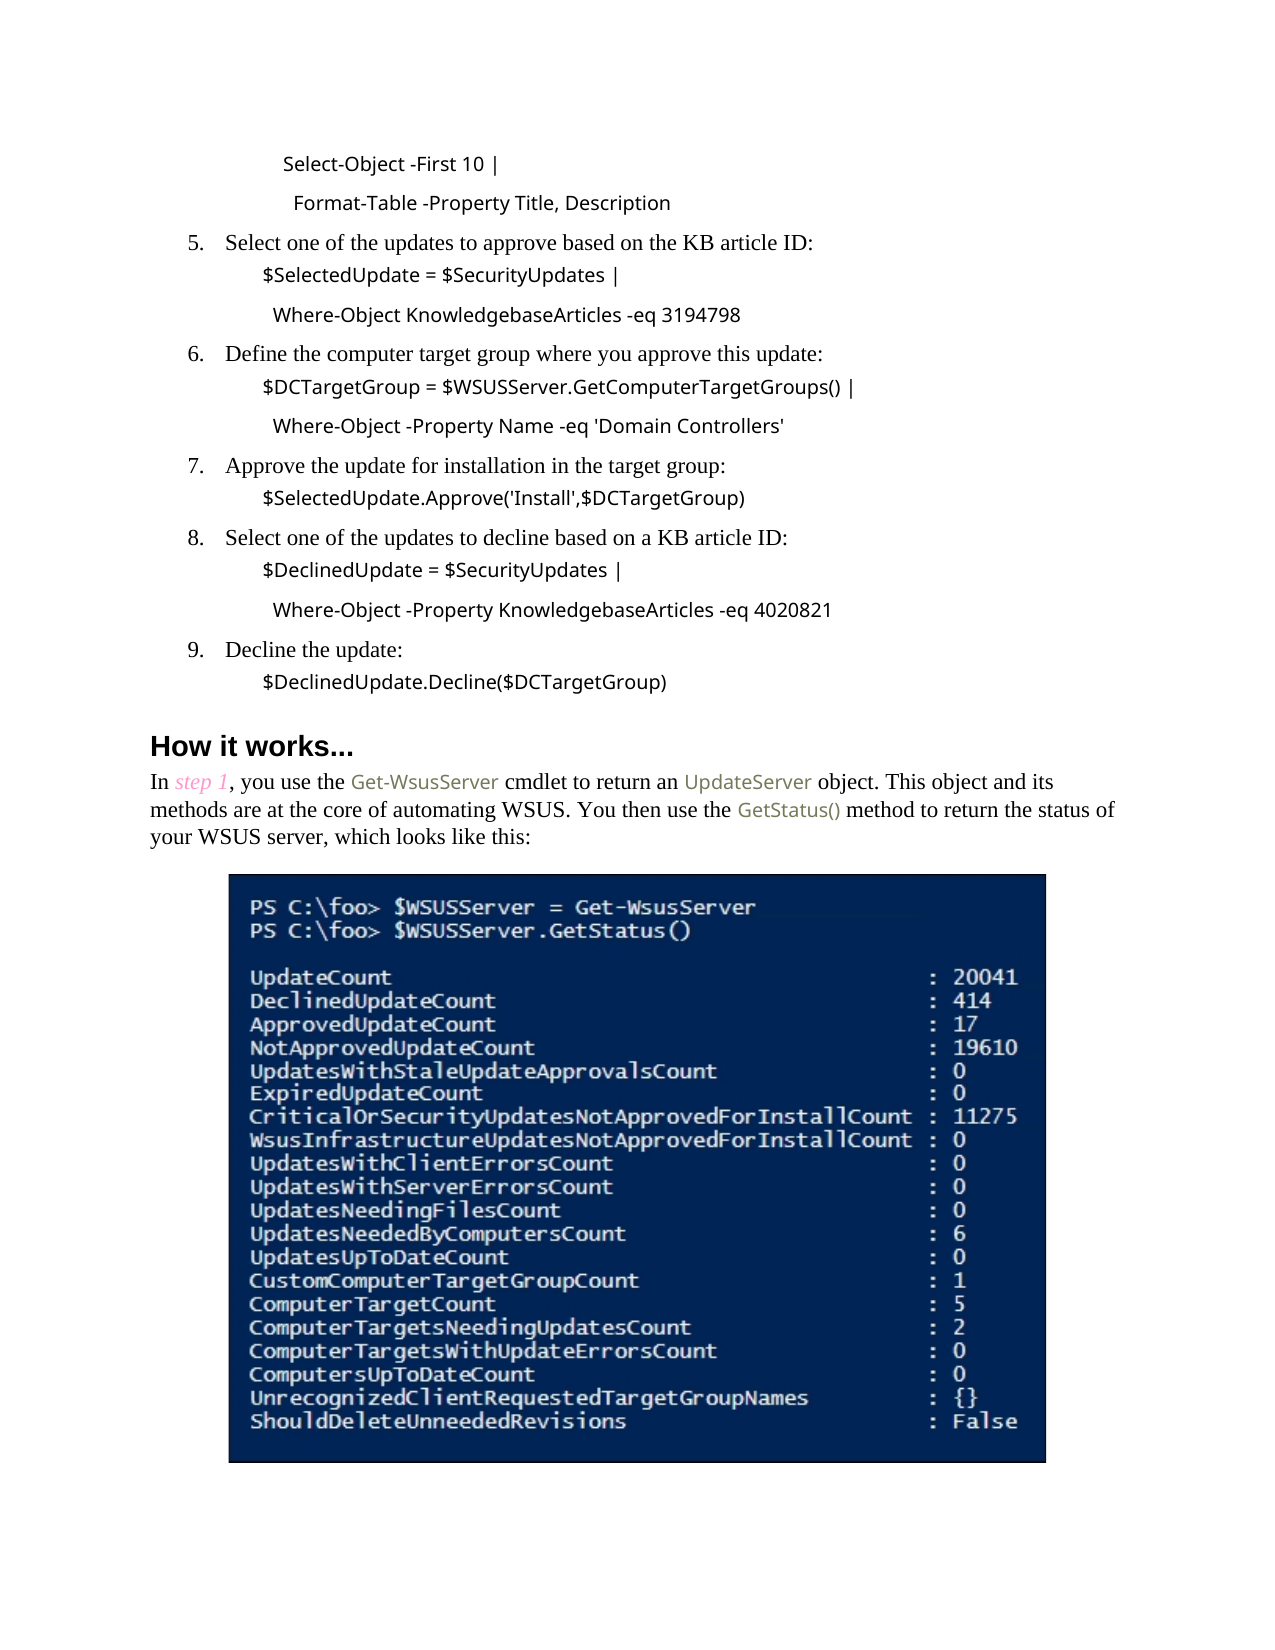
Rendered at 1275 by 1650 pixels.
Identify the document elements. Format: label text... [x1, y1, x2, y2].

picture [228, 874, 1047, 1463]
text Format-Table -Property Title, Description [262, 189, 1125, 216]
text Select-Object -First 10 | [262, 150, 1125, 177]
text Select one of the updates to approve based on the KB article ID: [187, 229, 1087, 255]
text Where-Object -Property KnowledgebaseArticles -eq 4020821 [262, 596, 1125, 623]
subtitle How it works... [150, 729, 1125, 762]
text $DeclinedUpdate.Decline($DCTargetGroup) [262, 668, 1125, 695]
text Where-Object KnowledgebaseArticles -eq 3194798 [262, 301, 1125, 328]
text In step 1, you use the Get-WsusServer cmdlet to return an UpdateServer object. This object and its methods are at the core of automating WSUS. You then use the GetStatus() method to return the status of your WSUS server, which looks like this: [150, 768, 1125, 849]
text $DeclinedUpdate = $SecurityUpdates | [262, 557, 1125, 584]
text $DCTargetGroup = $WSUSServer.GetComputerTargetGroups() | [262, 373, 1125, 400]
text $SelectedUpdate.Approve('Install',$DCTargetGroup) [262, 485, 1125, 512]
text Define the computer target group where you approve this update: [187, 341, 1087, 367]
text Select one of the updates to decline based on a KB article ID: [187, 524, 1087, 551]
text Decline the update: [187, 636, 1087, 662]
text $SelectedUpdate = $SecurityUpdates | [262, 262, 1125, 288]
text Approve the update for installation in the target group: [187, 452, 1087, 478]
text Where-Object -Property Name -eq 'Domain Controllers' [262, 413, 1125, 439]
